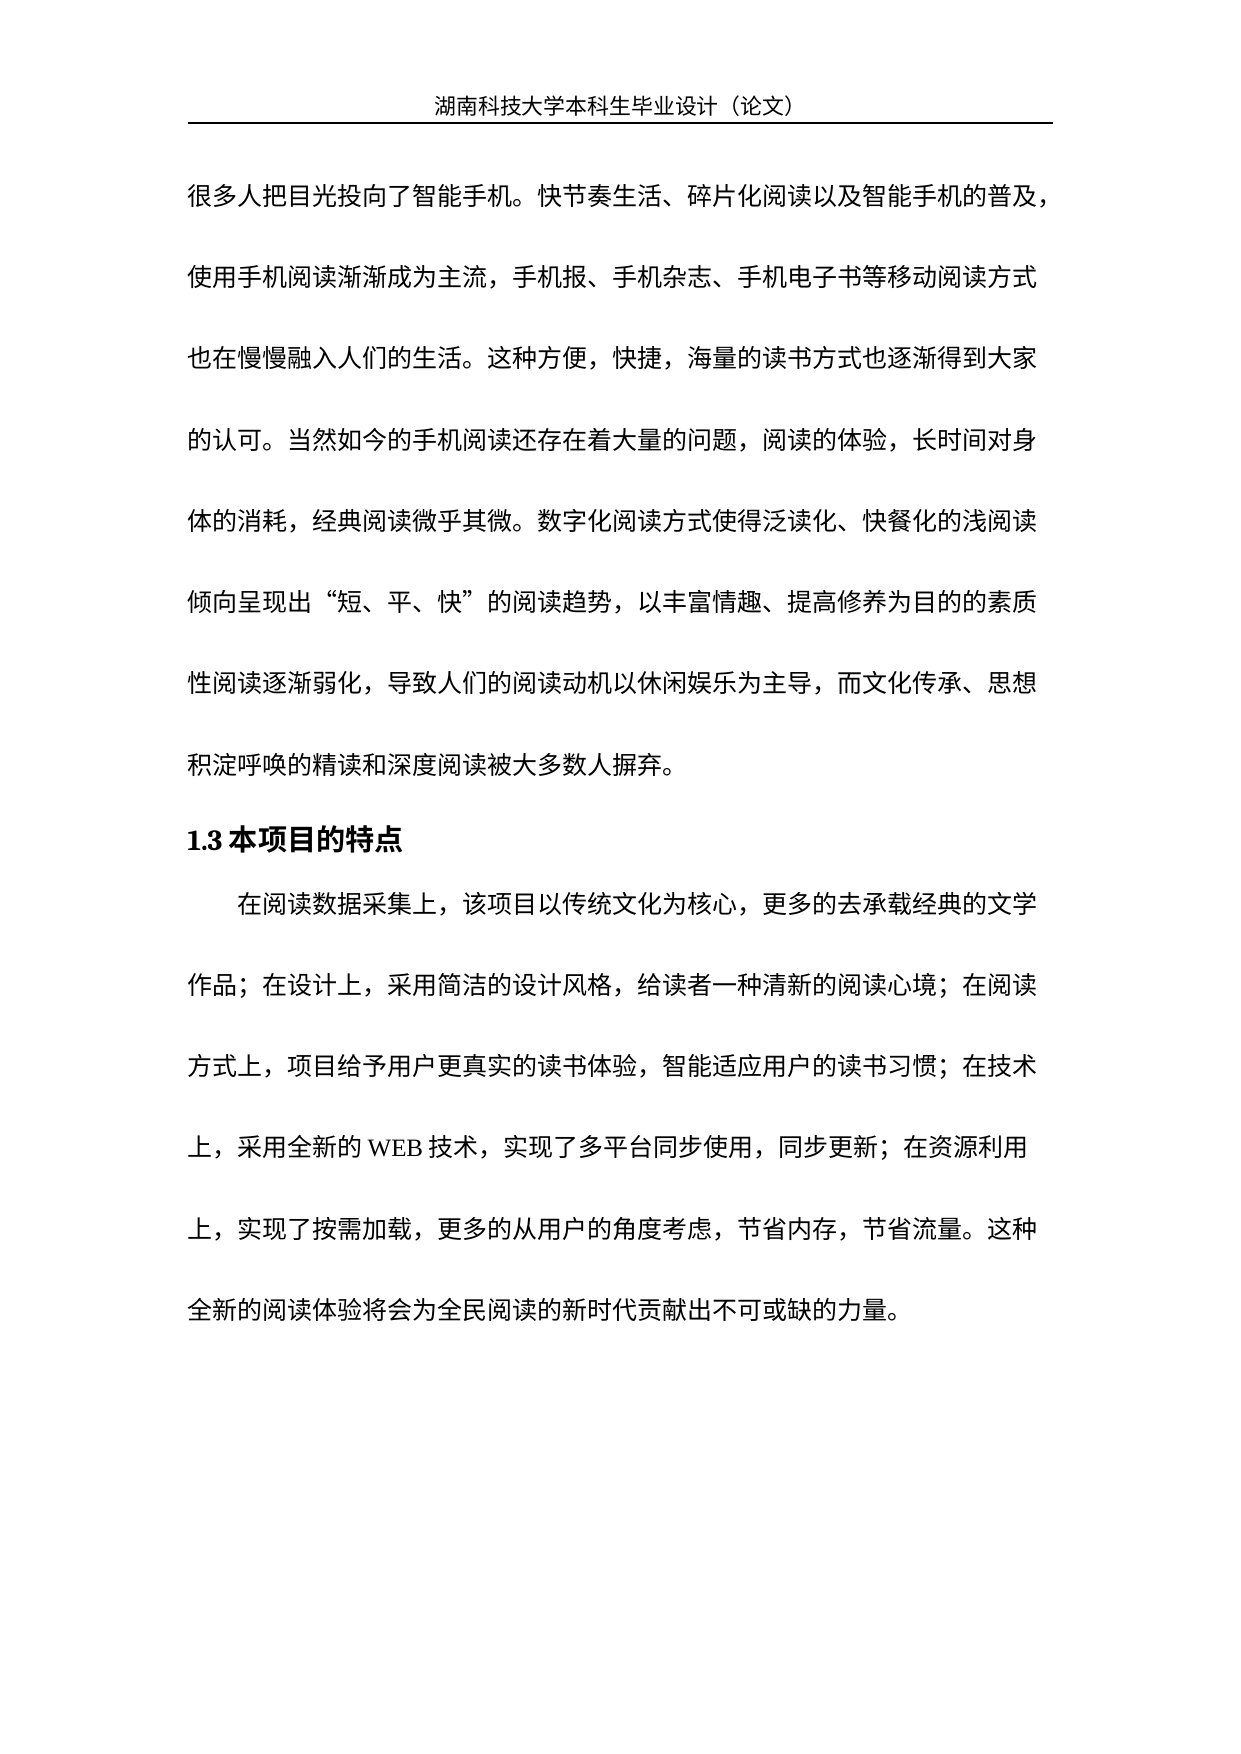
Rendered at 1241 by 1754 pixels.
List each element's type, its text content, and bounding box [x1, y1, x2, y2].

text 在阅读数据采集上，该项目以传统文化为核心，更多的去承载经典的文学作品；在设计上，采用简洁的设计风格，给读者一种清新的阅读心境；在阅读方式上，项目给予用户更真实的读书体验，智能适应用户的读书习惯；在技术上，采用全新的WEB技术，实现了多平台同步使用，同步更新；在资源利用上，实现了按需加载，更多的从用户的角度考虑，节省内存，节省流量。这种全新的阅读体验将会为全民阅读的新时代贡献出不可或缺的力量。 [187, 870, 1053, 1341]
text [187, 162, 1053, 796]
subtitle 1.3 本项目的特点 [187, 805, 1053, 870]
